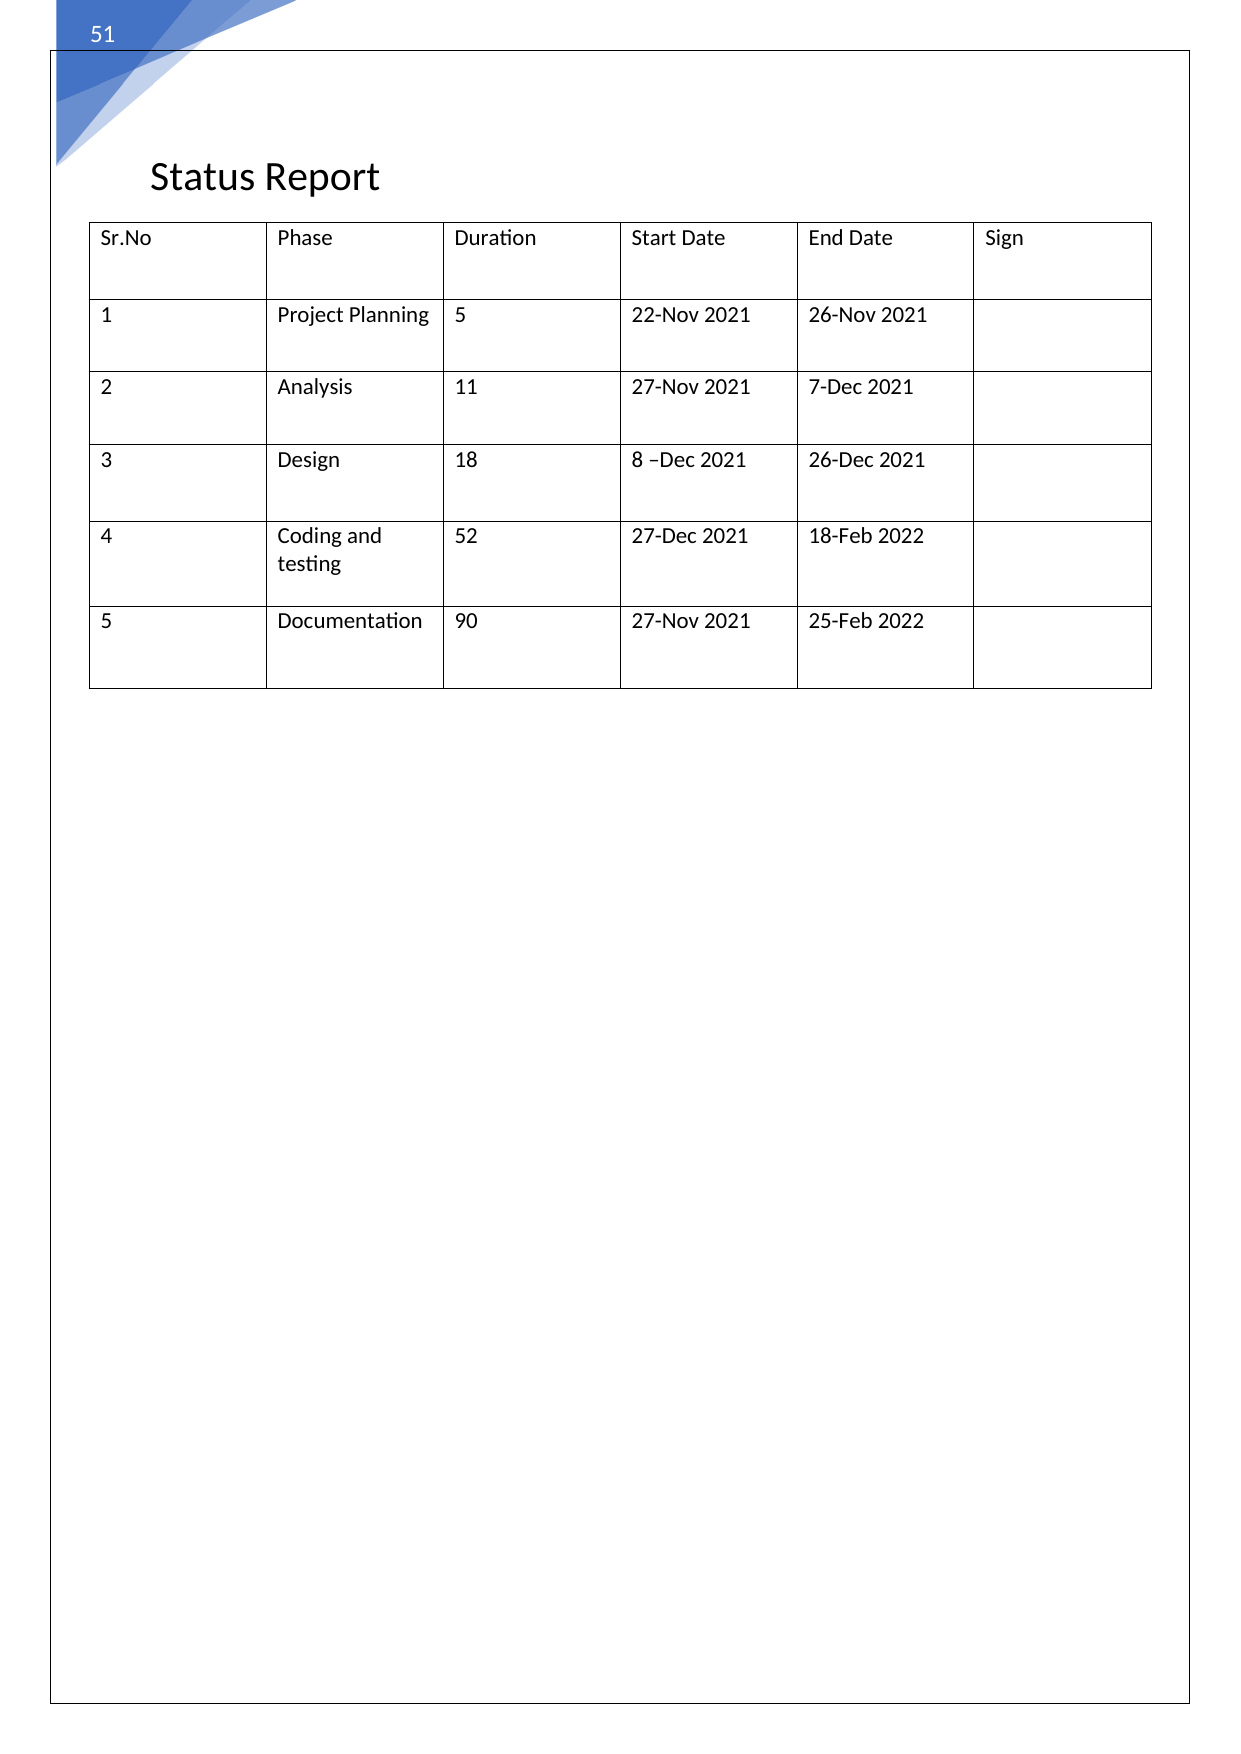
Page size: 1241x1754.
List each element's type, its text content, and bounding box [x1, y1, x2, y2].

table_cell 11 [444, 372, 620, 444]
table_cell Project Planning [267, 300, 443, 371]
table_cell 26-Dec 2021 [798, 445, 973, 521]
table_cell 3 [90, 445, 266, 521]
table_header Duration [444, 223, 620, 299]
table_cell 5 [444, 300, 620, 371]
table_cell [974, 300, 1151, 371]
table_cell 26-Nov 2021 [798, 300, 973, 371]
picture [56, 51, 298, 168]
table_cell 18-Feb 2022 [798, 522, 973, 606]
table_cell 27-Nov 2021 [621, 607, 797, 687]
table_cell 25-Feb 2022 [798, 607, 973, 687]
table_header Start Date [621, 223, 797, 299]
table_cell Documentation [267, 607, 443, 687]
table_cell 18 [444, 445, 620, 521]
table_header Sr.No [90, 223, 266, 299]
table_header End Date [798, 223, 973, 299]
table_cell 8 –Dec 2021 [621, 445, 797, 521]
table_cell 90 [444, 607, 620, 687]
table_cell Design [267, 445, 443, 521]
table_cell 2 [90, 372, 266, 444]
table_cell Coding and testing [267, 522, 443, 606]
table_cell [974, 445, 1151, 521]
table_cell 27-Dec 2021 [621, 522, 797, 606]
table_header Phase [267, 223, 443, 299]
table_cell 7-Dec 2021 [798, 372, 973, 444]
table_cell 22-Nov 2021 [621, 300, 797, 371]
table_cell 5 [90, 607, 266, 687]
text Status Report [150, 150, 1090, 201]
table_cell [974, 522, 1151, 606]
picture [56, 0, 298, 50]
table_cell 52 [444, 522, 620, 606]
table_cell 1 [90, 300, 266, 371]
table_header Sign [974, 223, 1151, 299]
table_cell 4 [90, 522, 266, 606]
table_cell 27-Nov 2021 [621, 372, 797, 444]
table_cell [974, 372, 1151, 444]
table_cell Analysis [267, 372, 443, 444]
table_cell [974, 607, 1151, 687]
